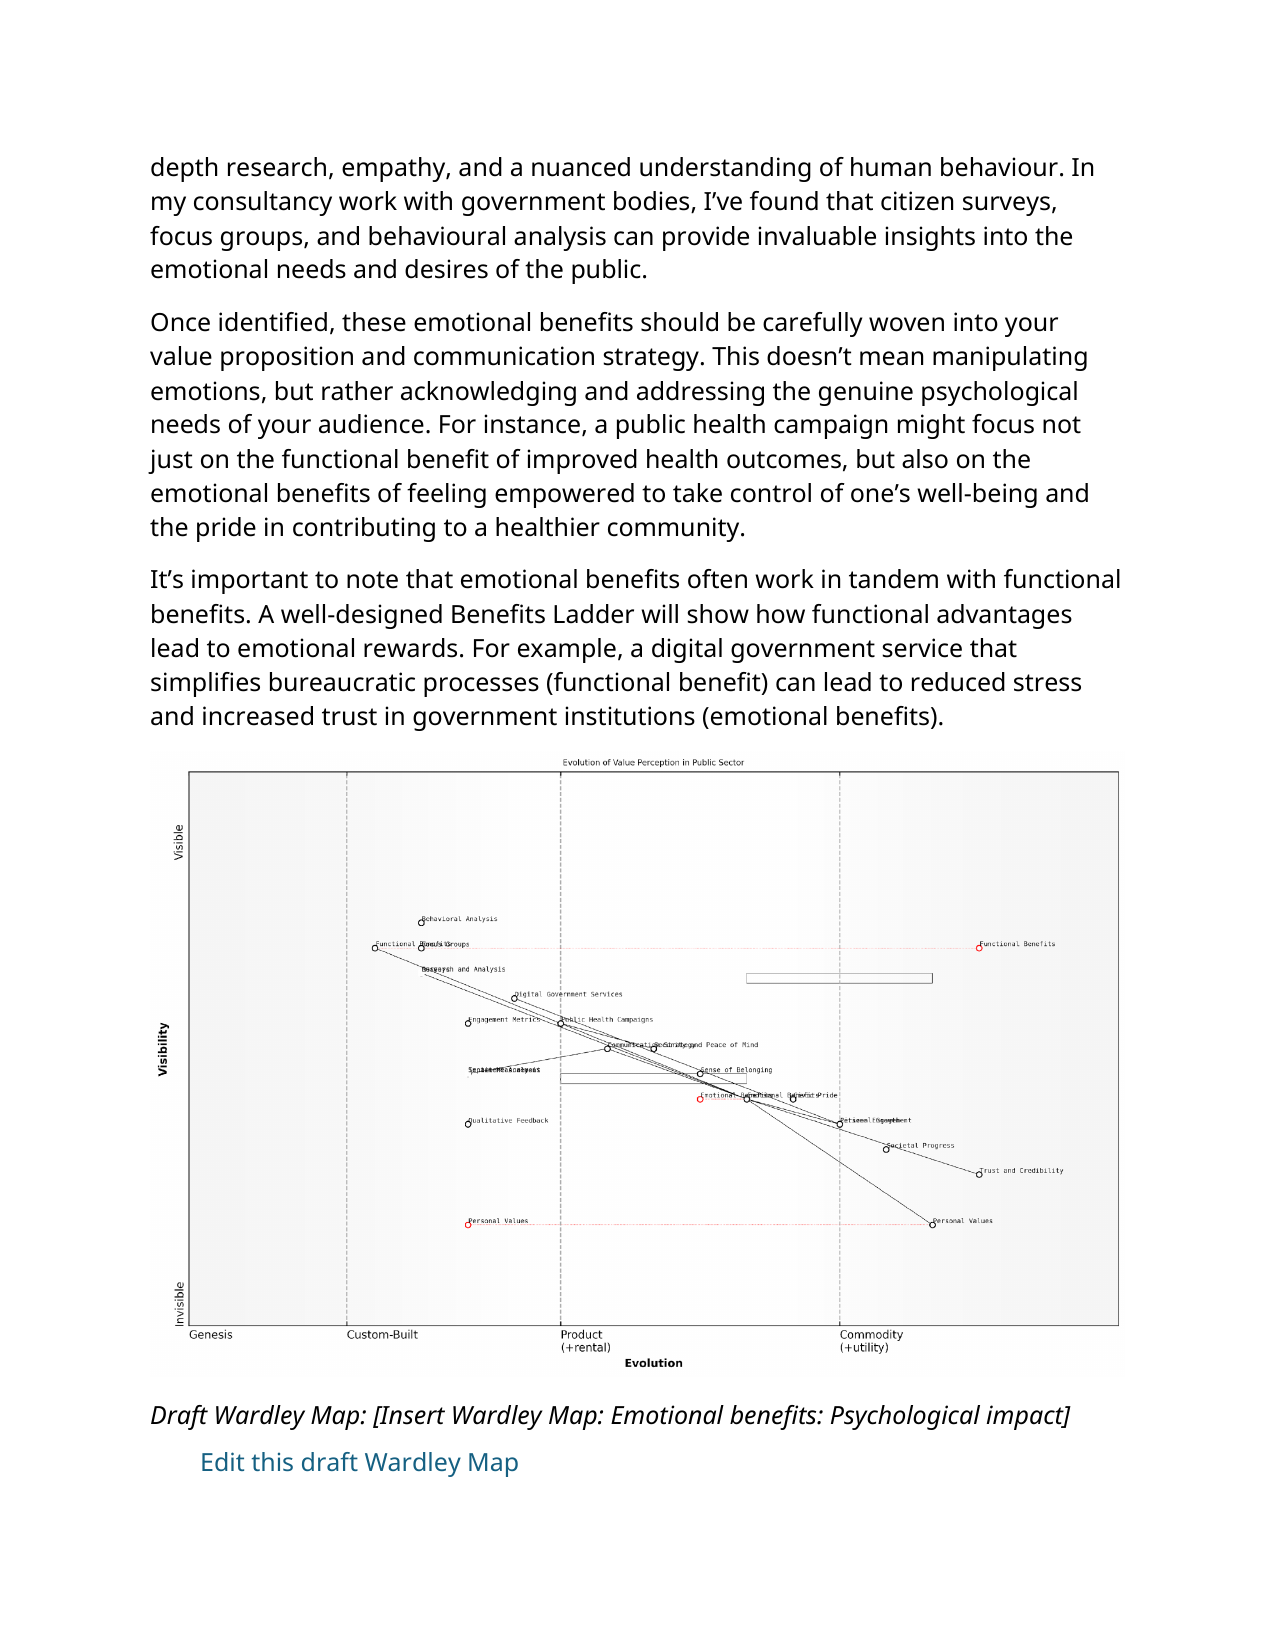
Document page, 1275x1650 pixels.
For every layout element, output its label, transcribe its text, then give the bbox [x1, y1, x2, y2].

text It’s important to note that emotional benefits often work in tandem with functional benefits. A well-designed Benefits Ladder will show how functional advantages lead to emotional rewards. For example, a digital government service that simplifies bureaucratic processes (functional benefit) can lead to reduced stress and increased trust in government institutions (emotional benefits). [150, 562, 1125, 732]
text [150, 150, 1125, 286]
text Once identified, these emotional benefits should be carefully woven into your value proposition and communication strategy. This doesn’t mean manipulating emotions, but rather acknowledging and addressing the genuine psychological needs of your audience. For instance, a public health campaign might focus not just on the functional benefit of improved health outcomes, but also on the emotional benefits of feeling empowered to take control of one’s well-being and the pride in contributing to a healthier community. [150, 305, 1125, 543]
picture [150, 751, 1125, 1377]
text Edit this draft Wardley Map [200, 1444, 1075, 1478]
text Draft Wardley Map: [Insert Wardley Map: Emotional benefits: Psychological impact] [150, 1398, 1125, 1432]
